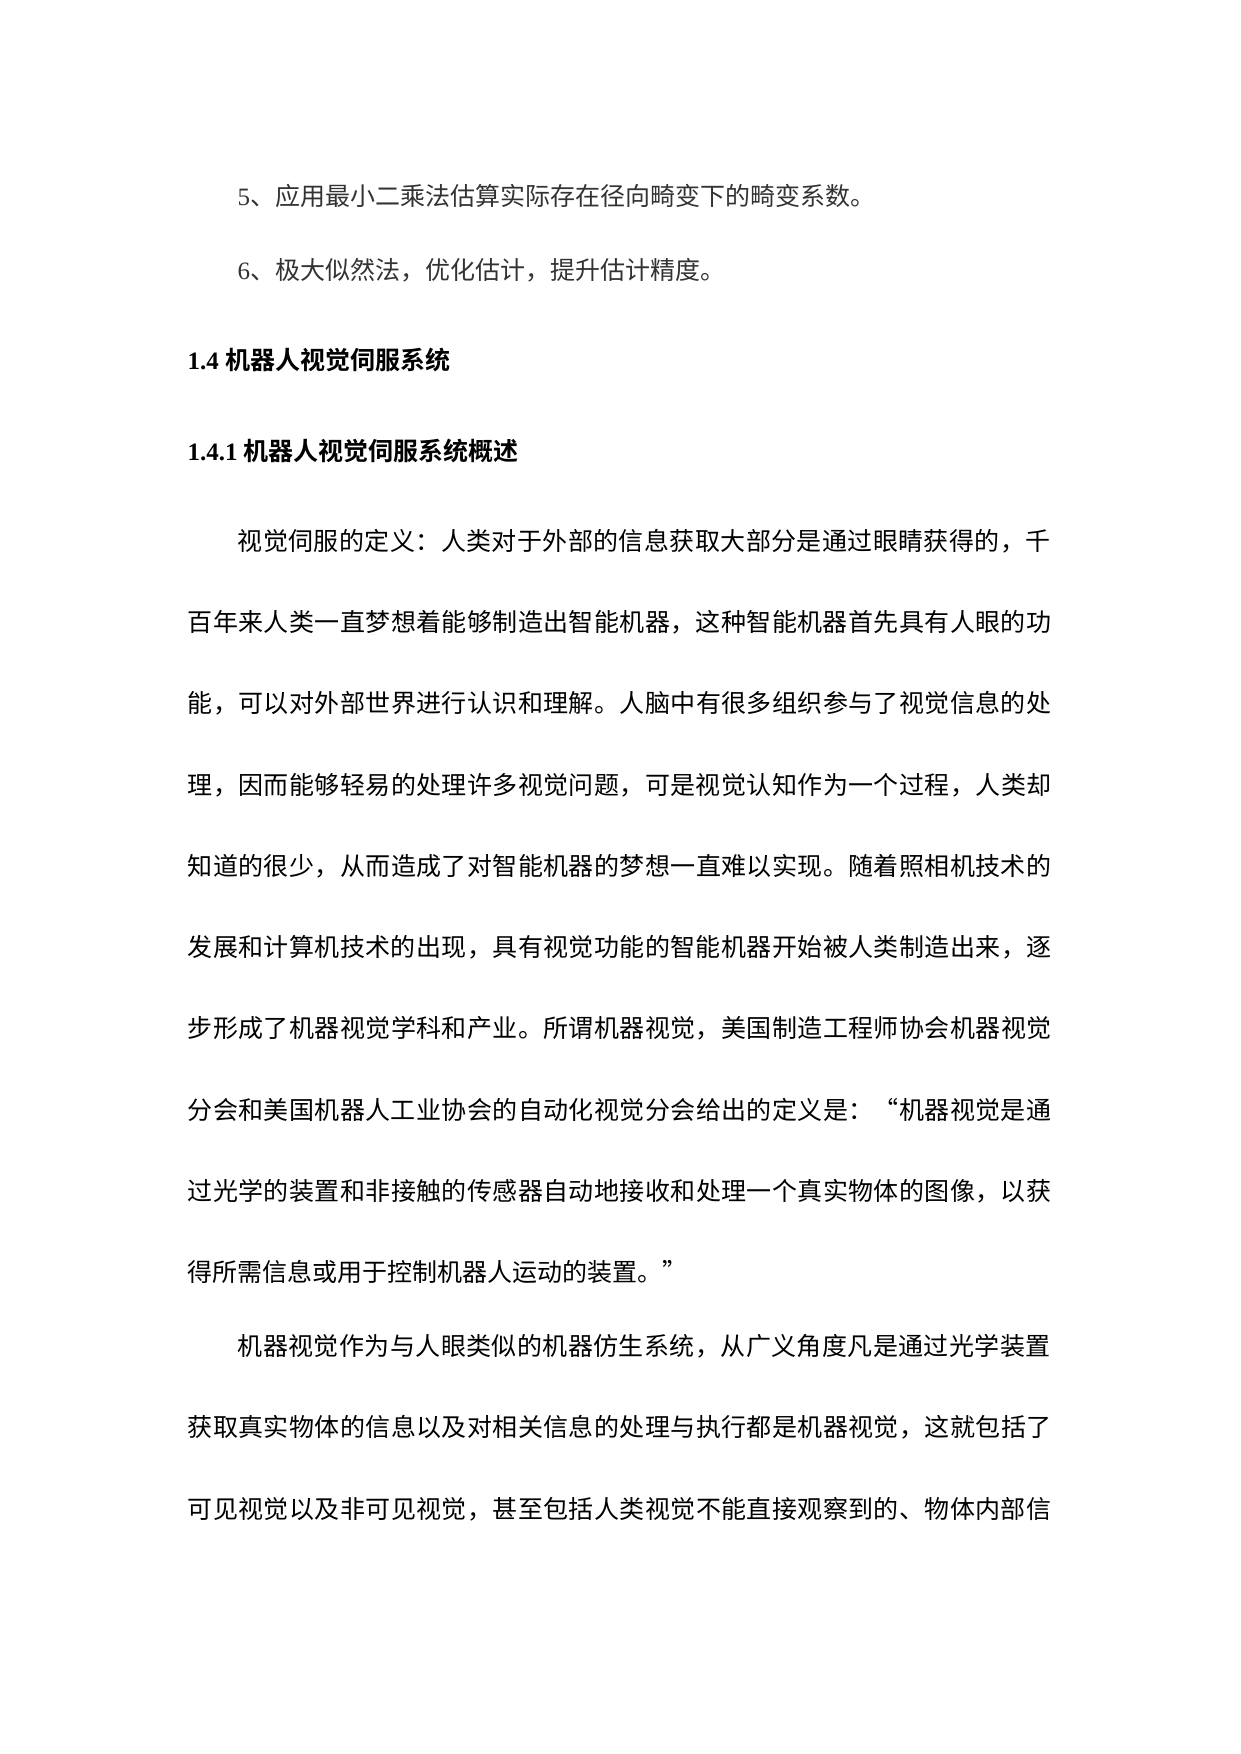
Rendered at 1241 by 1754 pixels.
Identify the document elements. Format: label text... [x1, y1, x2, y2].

subtitle 1.4.1 机器人视觉伺服系统概述 [187, 417, 1053, 482]
text 5、应用最小二乘法估算实际存在径向畸变下的畸变系数。 [187, 162, 1053, 227]
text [187, 1312, 1053, 1540]
text 6、极大似然法，优化估计，提升估计精度。 [187, 236, 1053, 301]
subtitle 1.4 机器人视觉伺服系统 [187, 326, 1053, 391]
text 视觉伺服的定义：人类对于外部的信息获取大部分是通过眼睛获得的，千百年来人类一直梦想着能够制造出智能机器，这种智能机器首先具有人眼的功能，可以对外部世界进行认识和理解。人脑中有很多组织参与了视觉信息的处理，因而能够轻易的处理许多视觉问题，可是视觉认知作为一个过程，人类却知道的很少，从而造成了对智能机器的梦想一直难以实现。随着照相机技术的发展和计算机技术的出现，具有视觉功能的智能机器开始被人类制造出来，逐步形成了机器视觉学科和产业。所谓机器视觉，美国制造工程师协会机器视觉分会和美国机器人工业协会的自动化视觉分会给出的定义是：“机器视觉是通过光学的装置和非接触的传感器自动地接收和处理一个真实物体的图像，以获得所需信息或用于控制机器人运动的装置。” [187, 507, 1053, 1303]
